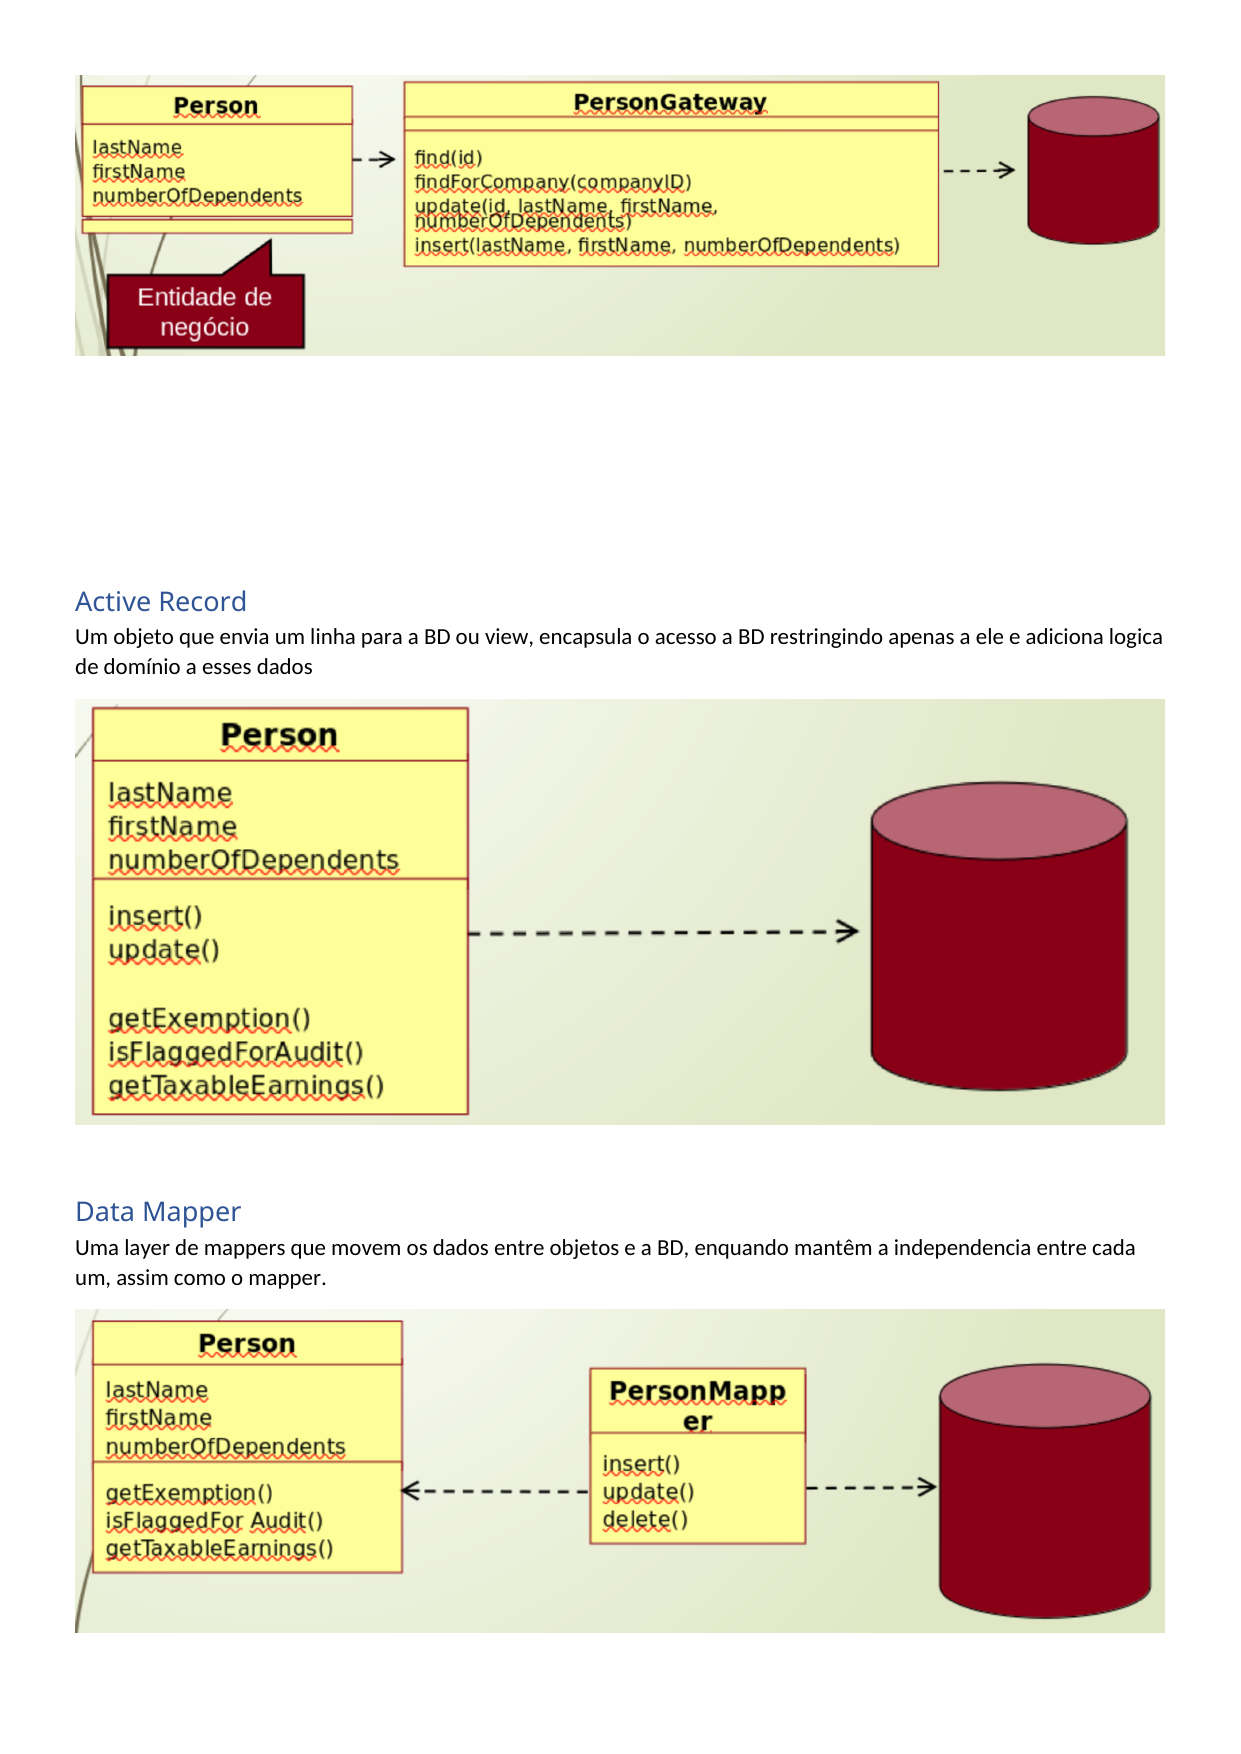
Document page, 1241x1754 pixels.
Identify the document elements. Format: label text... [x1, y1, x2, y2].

text Uma layer de mappers que movem os dados entre objetos e a BD, enquando mantêm a independencia entre cada um, assim como o mapper. [75, 1233, 1165, 1291]
subtitle Data Mapper [75, 1193, 1165, 1230]
picture [75, 75, 1166, 356]
subtitle Active Record [75, 582, 1165, 619]
picture [75, 1309, 1166, 1633]
text Um objeto que envia um linha para a BD ou view, encapsula o acesso a BD restringindo apenas a ele e adiciona logica de domínio a esses dados [75, 622, 1165, 680]
picture [75, 699, 1166, 1125]
